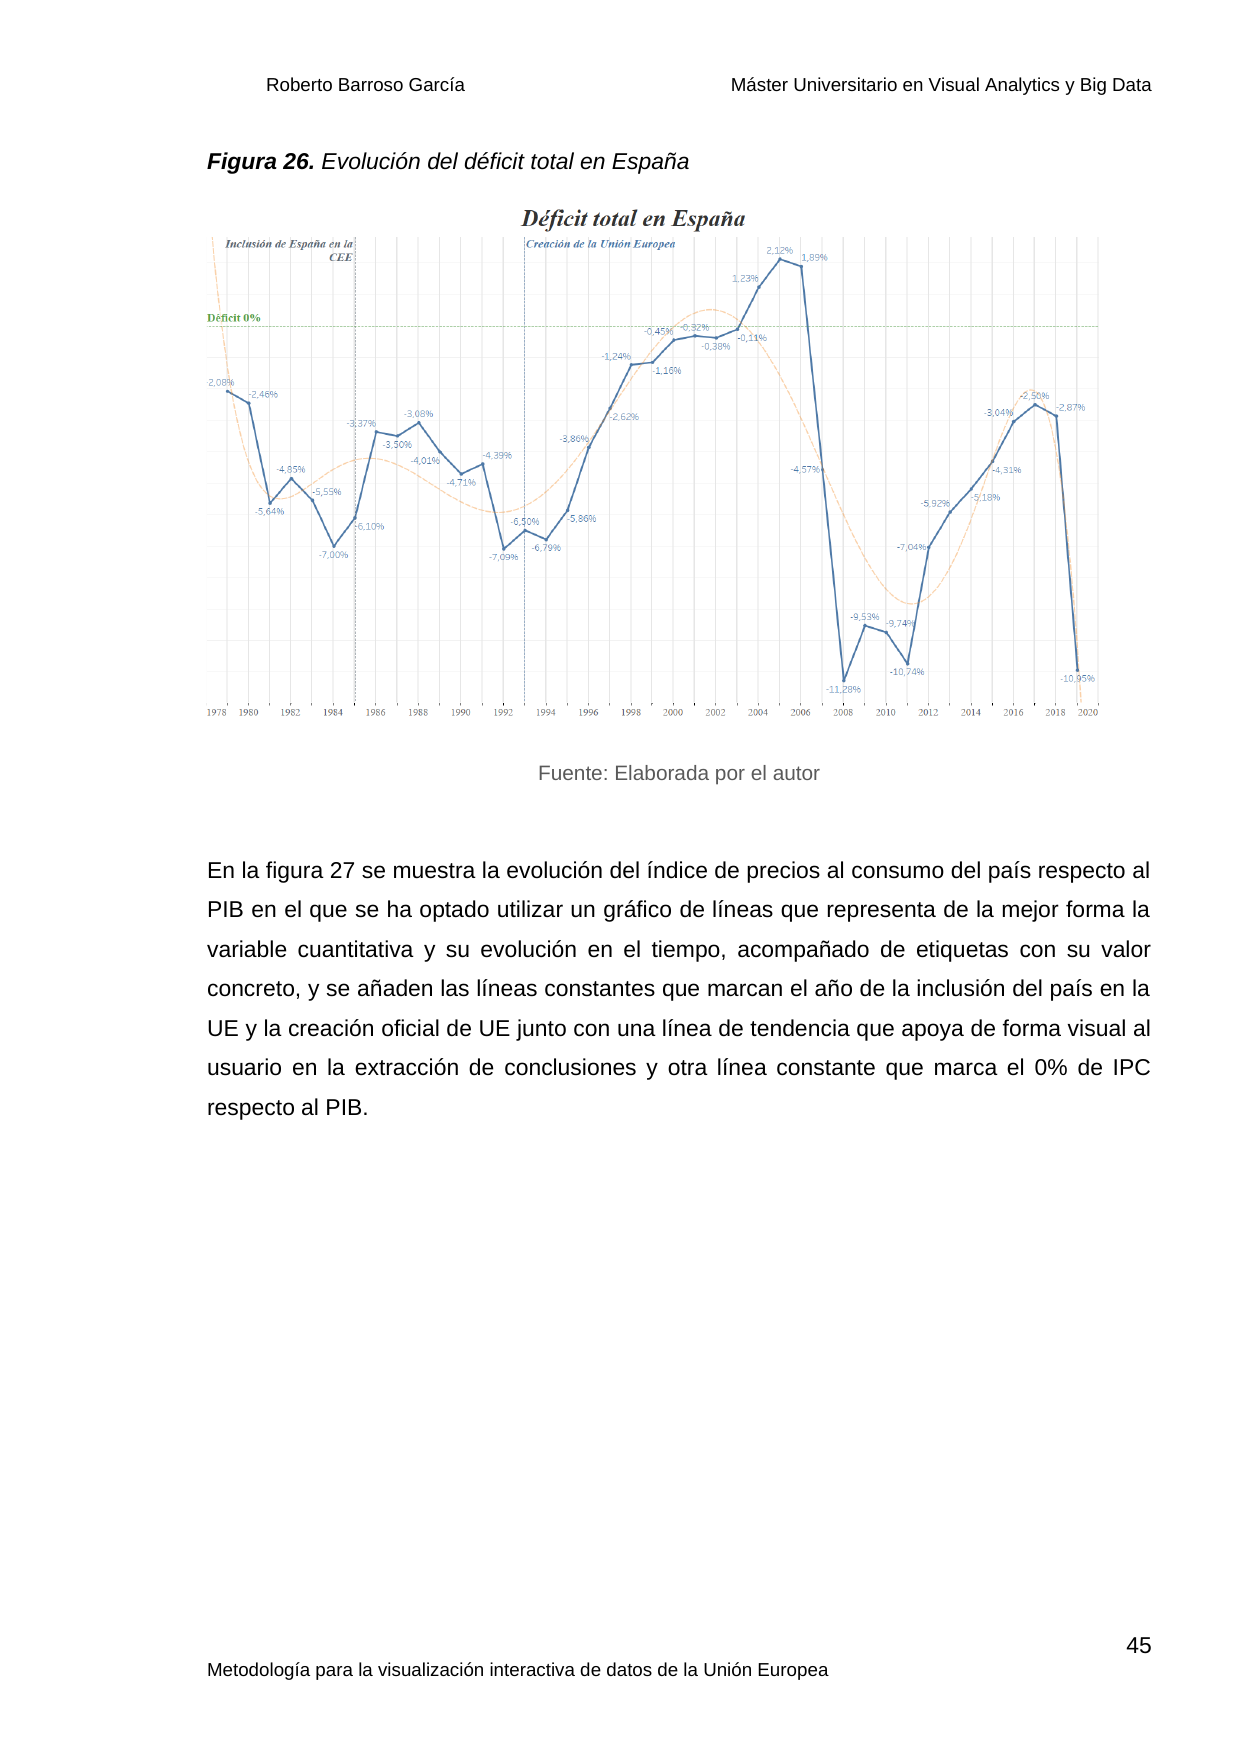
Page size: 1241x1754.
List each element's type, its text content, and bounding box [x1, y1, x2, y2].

text En la figura 27 se muestra la evolución del índice de precios al consumo del país respecto al PIB en el que se ha optado utilizar un gráfico de líneas que representa de la mejor forma la variable cuantitativa y su evolución en el tiempo, acompañado de etiquetas con su valor concreto, y se añaden las líneas constantes que marcan el año de la inclusión del país en la UE y la creación oficial de UE junto con una línea de tendencia que apoya de forma visual al usuario en la extracción de conclusiones y otra línea constante que marca el 0% de IPC respecto al PIB. [207, 857, 1152, 1120]
picture [206, 195, 1106, 727]
text Figura 26. Evolución del déficit total en España [207, 148, 1152, 174]
text Fuente: Elaborada por el autor [207, 760, 1152, 784]
